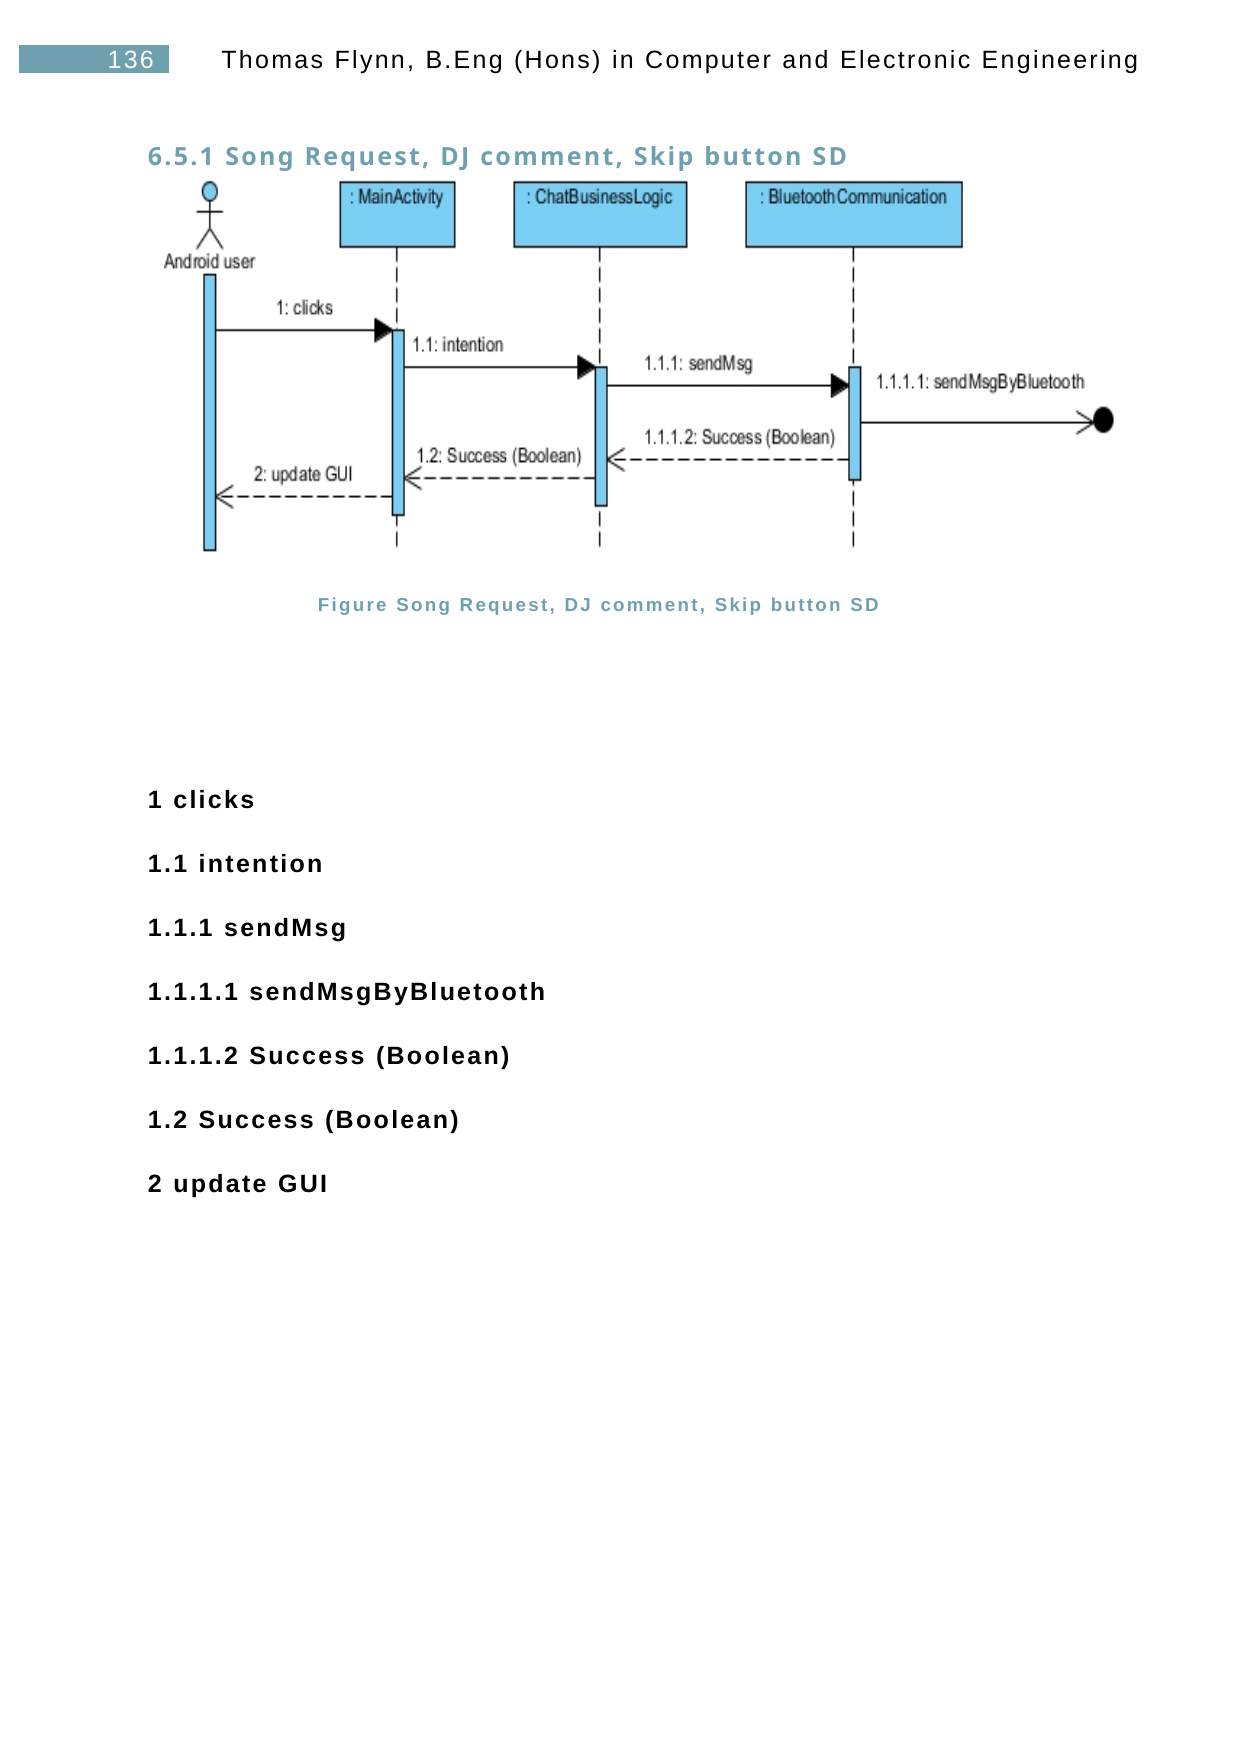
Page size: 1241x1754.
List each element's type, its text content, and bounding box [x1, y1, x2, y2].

text 1.1.1.1 sendMsgByBluetooth [148, 977, 1122, 1006]
picture [147, 178, 1121, 559]
text 2 update GUI [148, 1169, 1122, 1198]
text 1.1.1.2 Success (Boolean) [148, 1041, 1122, 1070]
subtitle 6.5.1 Song Request, DJ comment, Skip button SD [148, 139, 1122, 173]
text 1 clicks [148, 785, 1122, 814]
text 1.1.1 sendMsg [148, 913, 1122, 942]
text 1.2 Success (Boolean) [148, 1105, 1122, 1134]
text 1.1 intention [148, 849, 1122, 878]
